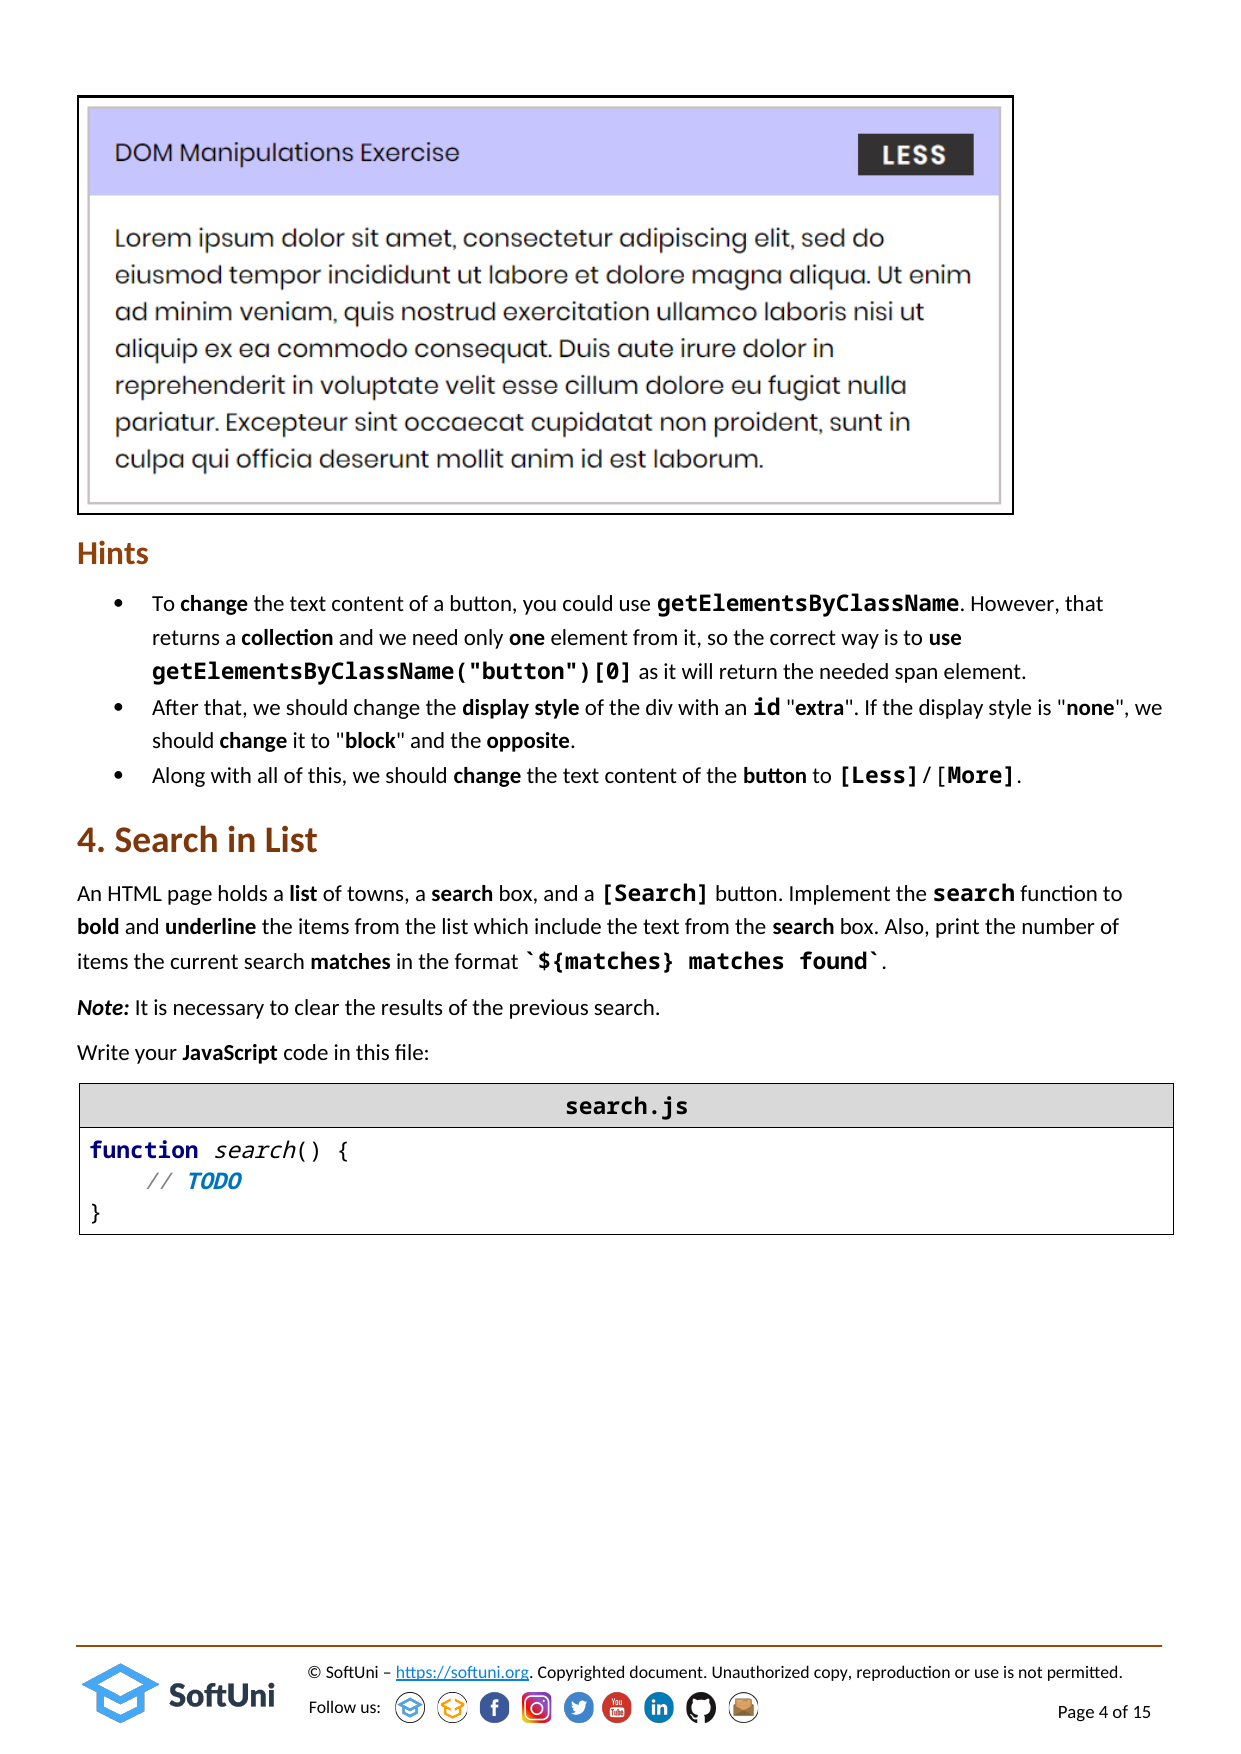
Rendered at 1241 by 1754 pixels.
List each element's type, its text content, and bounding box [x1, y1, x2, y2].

picture [75, 1658, 281, 1729]
picture [644, 1692, 653, 1701]
subtitle Search in List [77, 816, 1163, 861]
table_cell function search() { // TODO } [80, 1128, 1173, 1233]
picture [644, 1714, 653, 1723]
table_header search.js [80, 1084, 1173, 1127]
picture [564, 1692, 594, 1723]
picture [658, 1705, 667, 1714]
list To change the text content of a button, you could use getElementsByClassName. However, that returns a collection and we need only one element from it, so the correct way is to use getElementsByClassName("button")[0] as it will return the needed span element. [114, 587, 1163, 687]
subtitle Hints [77, 532, 1163, 573]
picture [79, 98, 1012, 513]
picture [665, 1714, 674, 1723]
picture [479, 1692, 510, 1723]
picture [686, 1692, 716, 1723]
text Write your JavaScript code in this file: [77, 1038, 1163, 1066]
picture [437, 1692, 468, 1723]
list Along with all of this, we should change the text content of the button to [Less]/[More]. [114, 759, 1163, 790]
picture [602, 1692, 632, 1723]
picture [665, 1692, 674, 1701]
picture [728, 1692, 759, 1723]
text Note: It is necessary to clear the results of the previous search. [77, 993, 1163, 1021]
list After that, we should change the display style of the div with an id "extra". If the display style is "none", we should change it to "block" and the opposite. [114, 691, 1163, 755]
text An HTML page holds a list of towns, a search box, and a [Search] button. Implement the search function to bold and underline the items from the list which include the text from the search box. Also, print the number of items the current search matches in the format `${matches} matches found`. [77, 877, 1163, 976]
picture [522, 1692, 552, 1723]
picture [395, 1692, 425, 1723]
